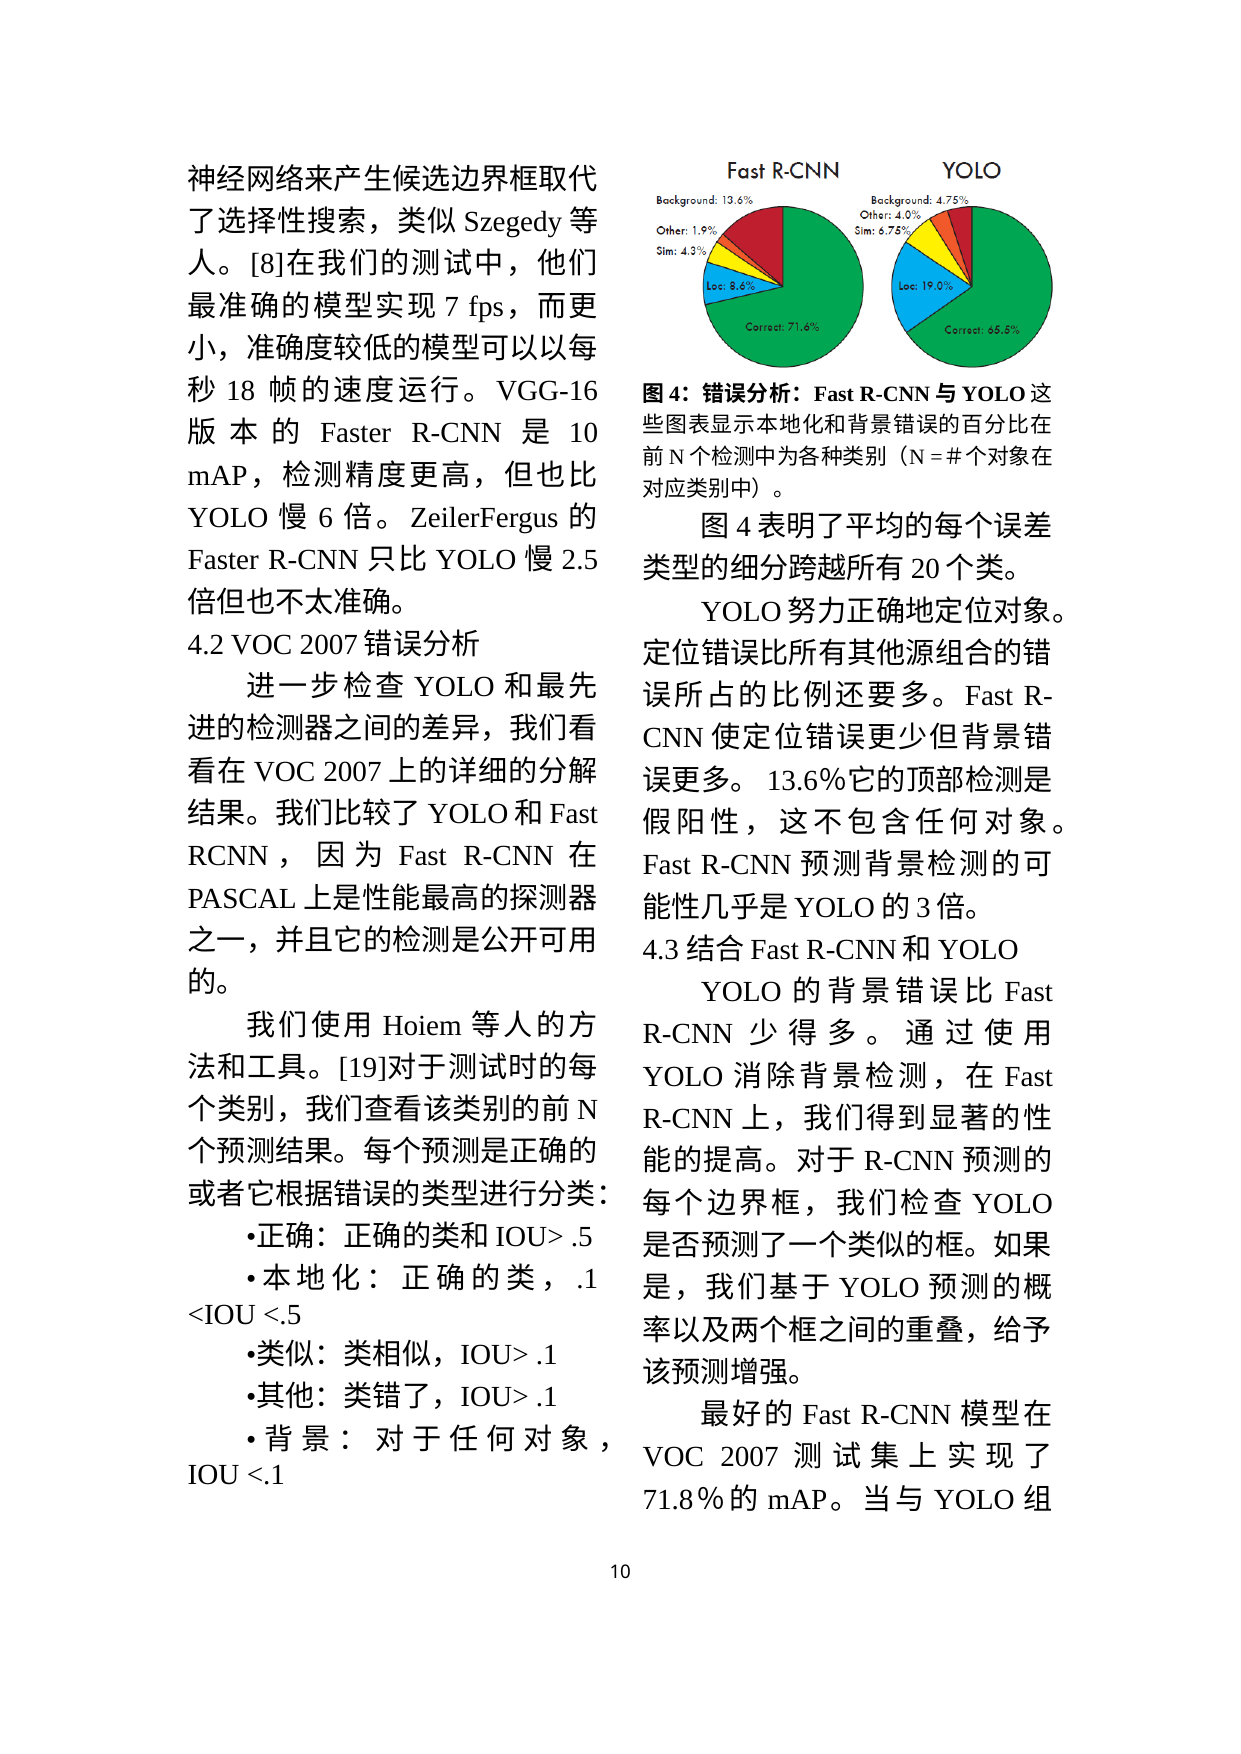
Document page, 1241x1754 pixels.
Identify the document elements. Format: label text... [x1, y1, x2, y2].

text 4.2 VOC 2007错误分析 [187, 620, 598, 663]
text •类似：类相似，IOU> .1 [187, 1331, 598, 1373]
text 进一步检查YOLO和最先进的检测器之间的差异，我们看看在VOC 2007上的详细的分解结果。我们比较了YOLO和Fast RCNN，因为Fast R-CNN在PASCAL上是性能最高的探测器之一，并且它的检测是公开可用的。 [187, 663, 598, 1001]
text YOLO的背景错误比Fast R-CNN少得多。通过使用YOLO消除背景检测，在Fast R-CNN上，我们得到显著的性能的提高。对于R-CNN预测的每个边界框，我们检查YOLO是否预测了一个类似的框。如果是，我们基于YOLO预测的概率以及两个框之间的重叠，给予该预测增强。 [642, 968, 1053, 1391]
text •本地化：正确的类，.1 <IOU <.5 [187, 1255, 598, 1331]
text 最好的Fast R-CNN模型在VOC 2007测试集上实现了71.8％的mAP。当与YOLO组合时，其mAP从3.2％增加至75.0％。我们也尝试结合Fast R-CNN顶部模型与其他几个版本的Faster R-CNN。 这些合奏产生了mAP在.3和.6％之间的小幅增长，详见表2。 [642, 1391, 1053, 1517]
text YOLO努力正确地定位对象。定位错误比所有其他源组合的错误所占的比例还要多。Fast R-CNN使定位错误更少但背景错误更多。 13.6％它的顶部检测是假阳性，这不包含任何对象。Fast R-CNN预测背景检测的可能性几乎是YOLO的3倍。 [642, 587, 1053, 925]
text 我们使用Hoiem等人的方法和工具。[19]对于测试时的每个类别，我们查看该类别的前N个预测结果。每个预测是正确的或者它根据错误的类型进行分类： [187, 1001, 598, 1212]
picture [642, 155, 1065, 376]
text •背景：对于任何对象，IOU <.1 [187, 1415, 598, 1491]
text 图4表明了平均的每个误差类型的细分跨越所有20个类。 [642, 502, 1053, 587]
text •其他：类错了，IOU> .1 [187, 1373, 598, 1415]
text •正确：正确的类和IOU> .5 [187, 1212, 598, 1255]
text 4.3 结合Fast R-CNN和YOLO [642, 925, 1053, 968]
text 图4：错误分析：Fast R-CNN与YOLO这些图表显示本地化和背景错误的百分比在前N个检测中为各种类别（N =＃个对象在对应类别中）。 [642, 376, 1053, 502]
